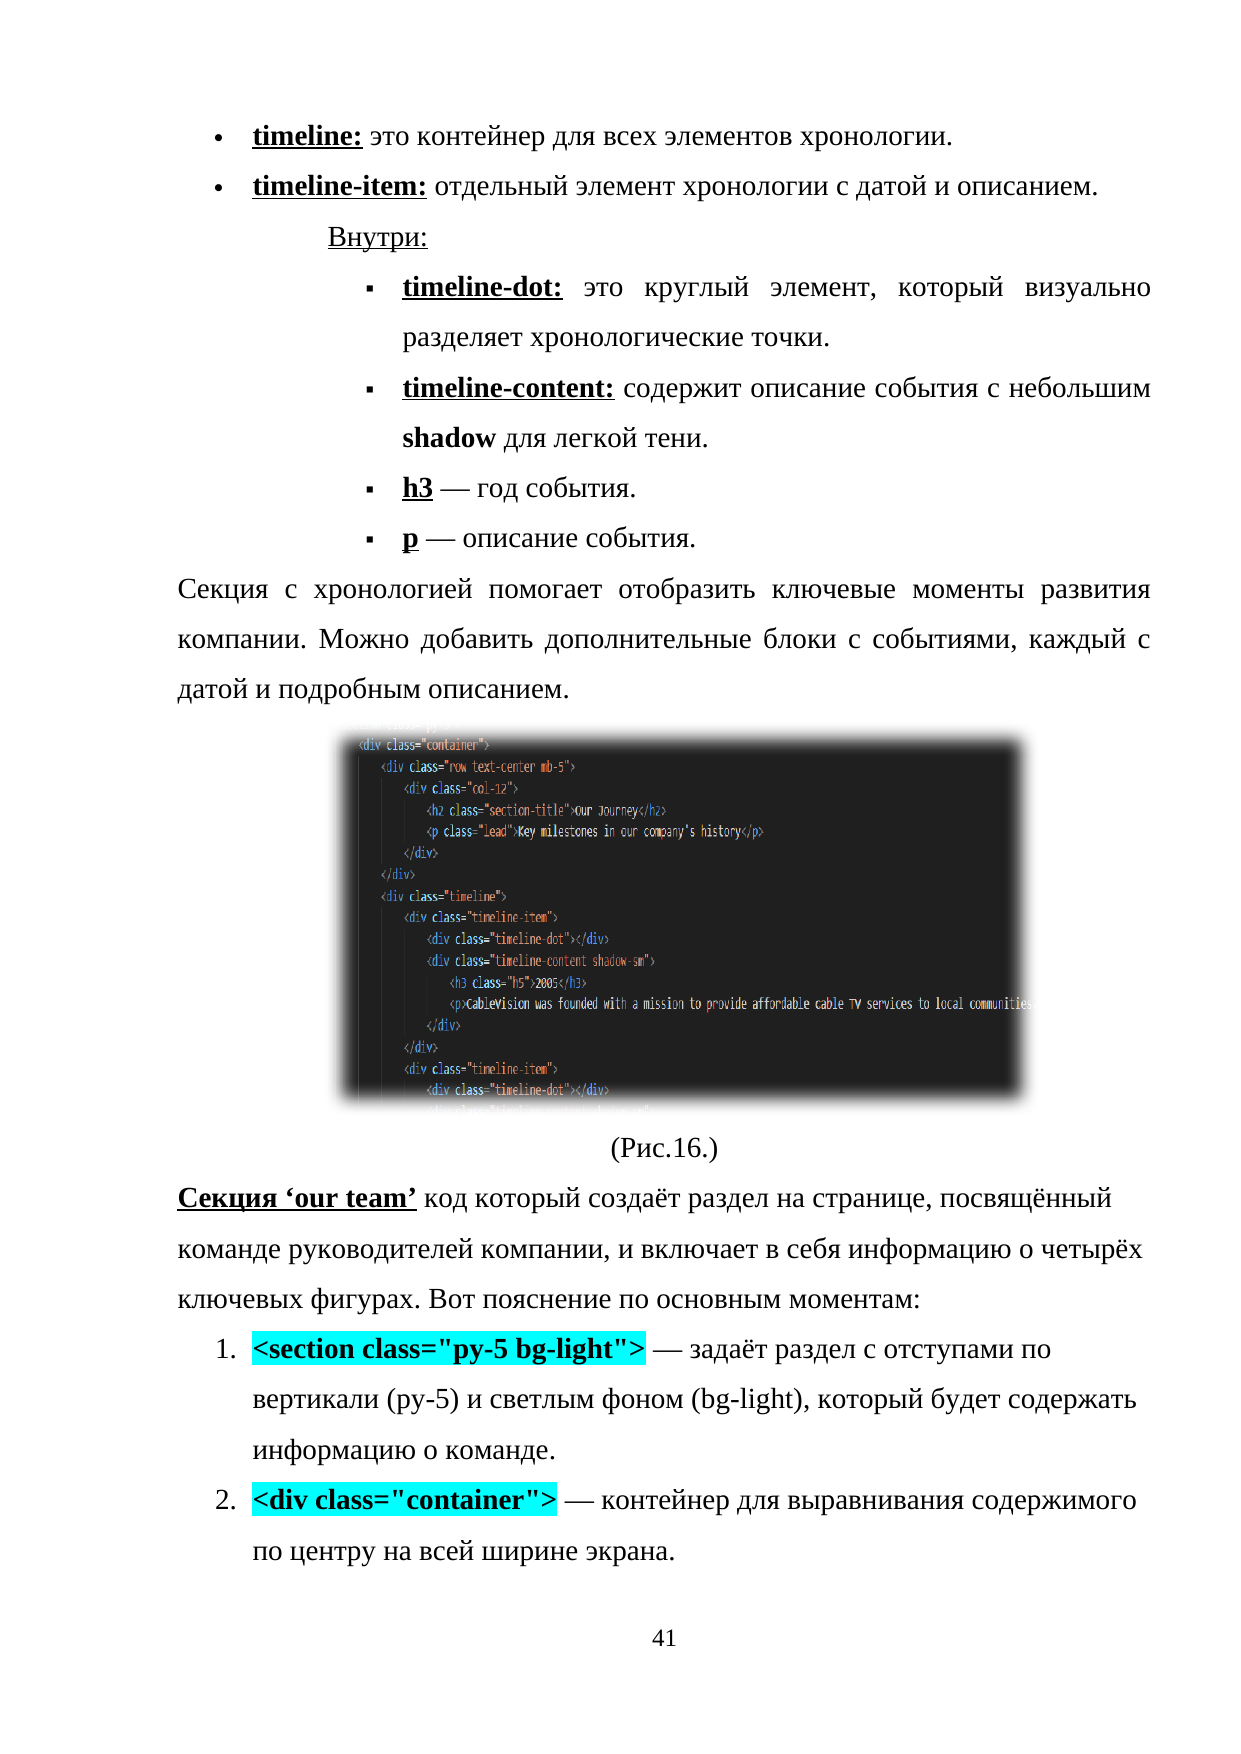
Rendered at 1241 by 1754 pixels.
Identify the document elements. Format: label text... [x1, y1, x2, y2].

text Секция ‘our team’ код который создаёт раздел на странице, посвящённый команде руководителей компании, и включает в себя информацию о четырёх ключевых фигурах. Вот пояснение по основным моментам: [177, 1180, 1152, 1314]
text Секция с хронологией помогает отобразить ключевые моменты развития компании. Можно добавить дополнительные блоки с событиями, каждый с датой и подробным описанием. [177, 571, 1152, 705]
list timeline-content: содержит описание события с небольшим shadow для легкой тени. [365, 370, 1152, 453]
list <section class="py-5 bg-light"> — задаёт раздел с отступами по вертикали (py-5) и светлым фоном (bg-light), который будет содержать информацию о команде. [215, 1331, 1152, 1466]
text Внутри: [327, 219, 1152, 252]
text (Рис.16.) [177, 1130, 1152, 1164]
list h3 — год события. [365, 470, 1152, 504]
list <div class="container"> — контейнер для выравнивания содержимого по центру на всей ширине экрана. [215, 1482, 1152, 1566]
list timeline-item: отдельный элемент хронологии с датой и описанием. [215, 168, 1152, 202]
list timeline: это контейнер для всех элементов хронологии. [215, 118, 1152, 152]
picture [354, 751, 1010, 1087]
list p — описание события. [365, 521, 1152, 554]
list timeline-dot: это круглый элемент, который визуально разделяет хронологические точки. [365, 269, 1152, 353]
